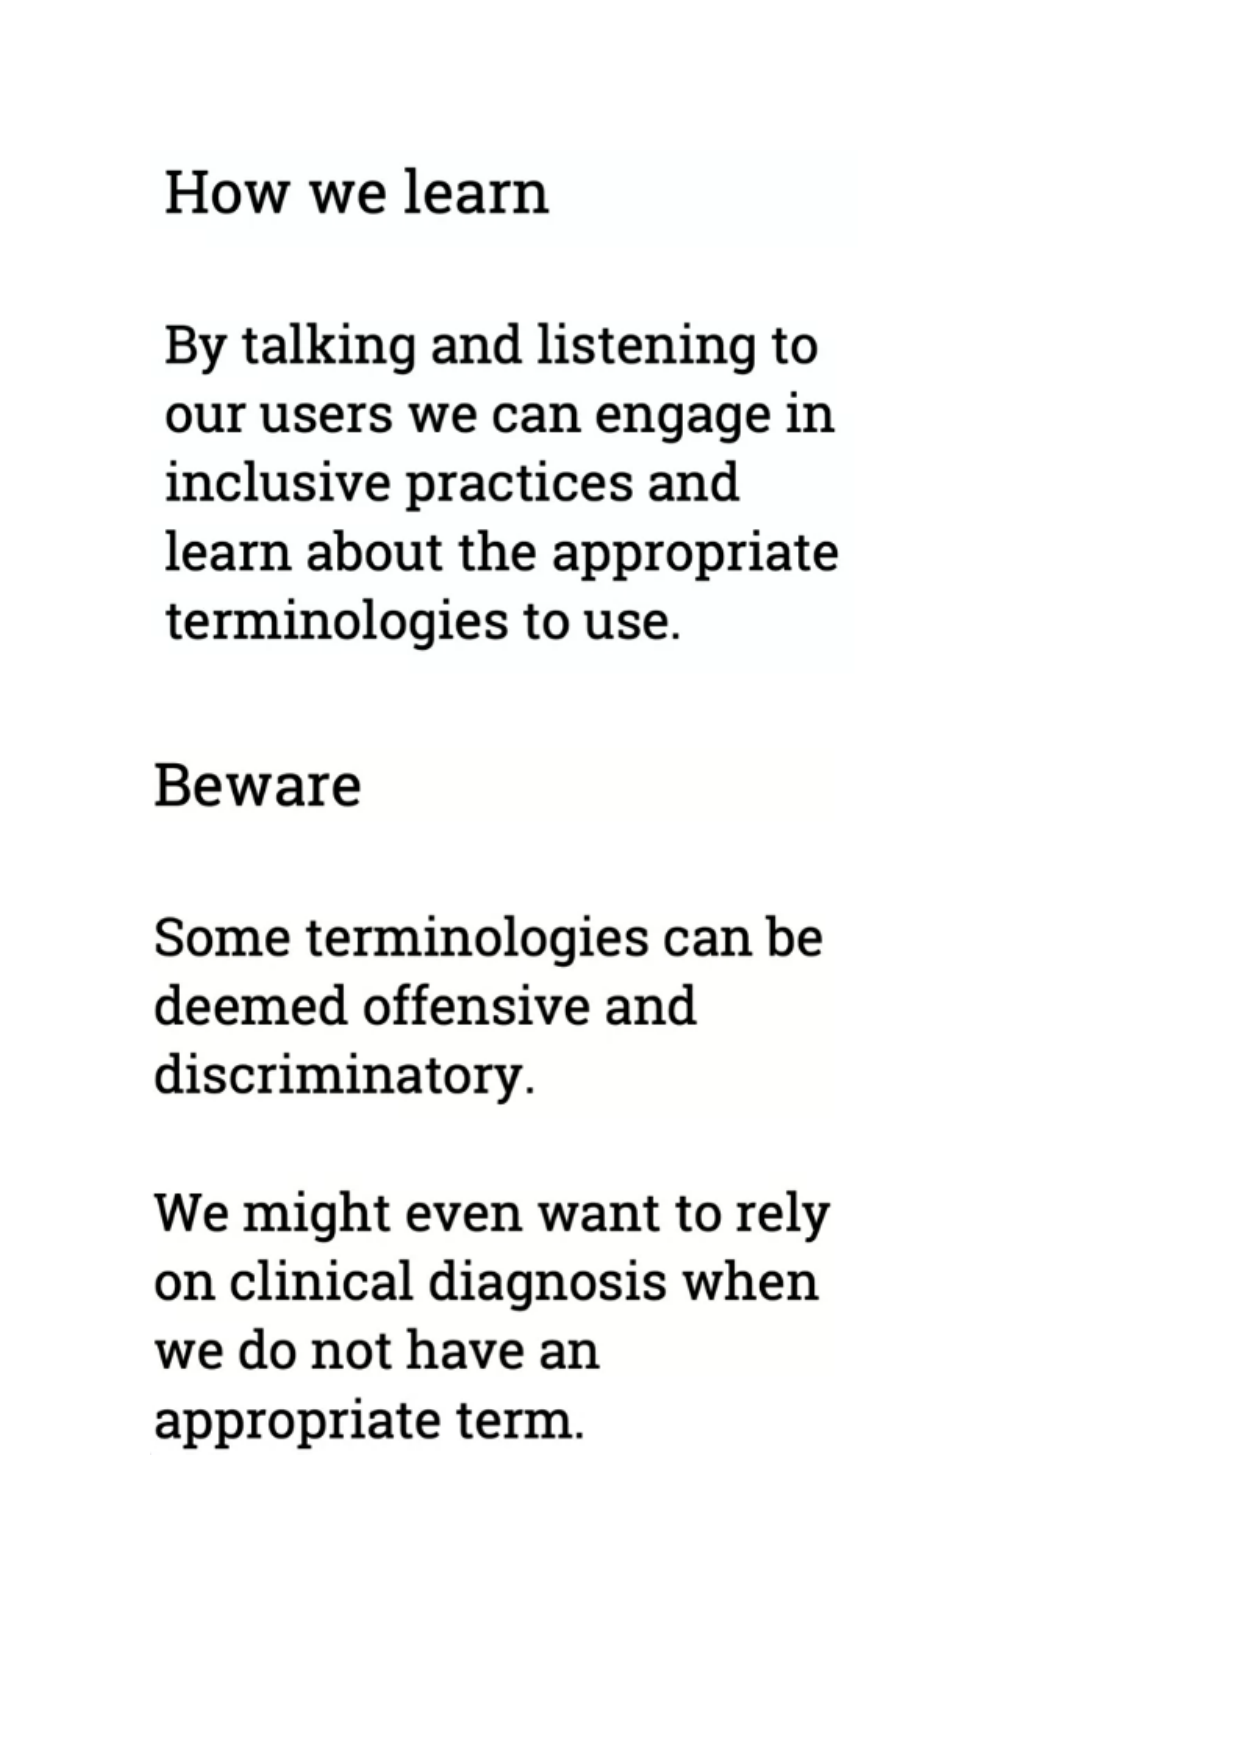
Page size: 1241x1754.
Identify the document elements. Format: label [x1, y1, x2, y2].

picture [150, 748, 835, 1455]
picture [150, 150, 858, 683]
